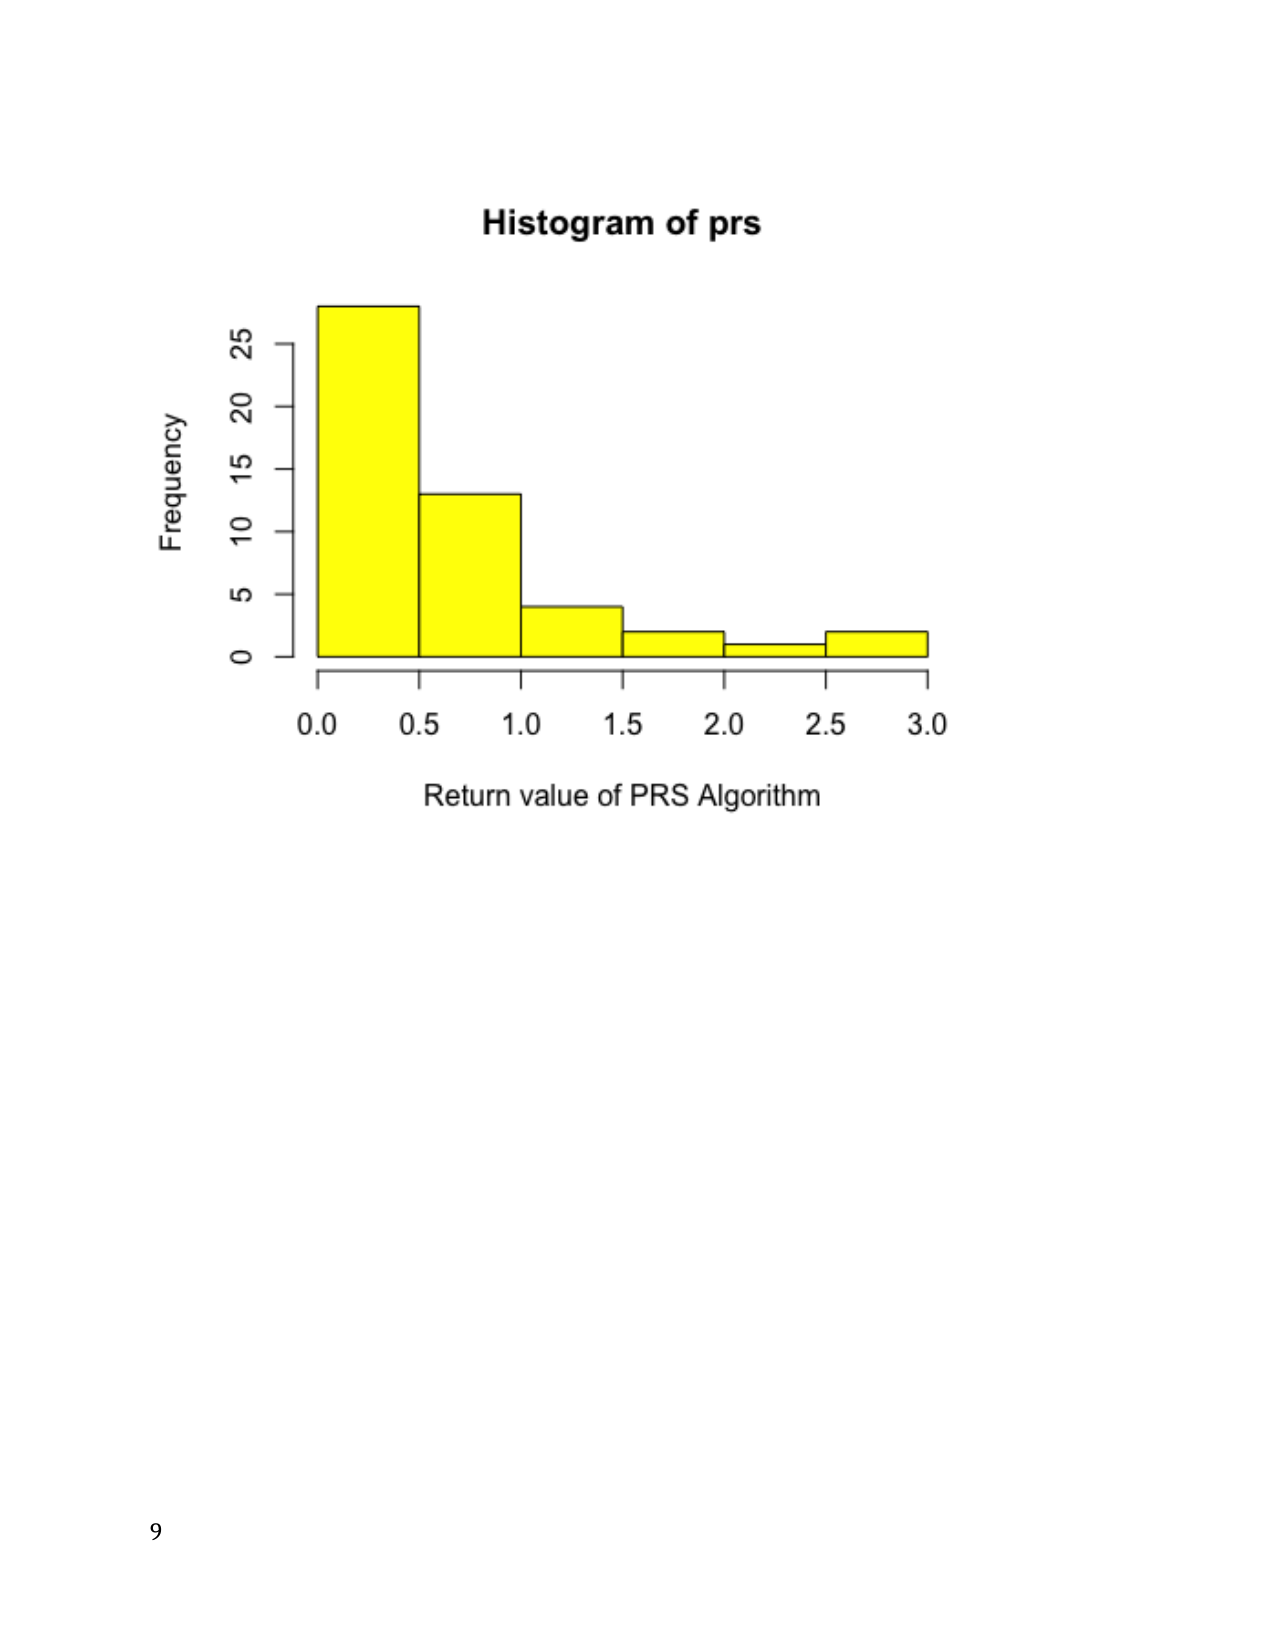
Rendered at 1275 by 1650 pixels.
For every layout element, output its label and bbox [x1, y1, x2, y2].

picture [150, 150, 1025, 850]
